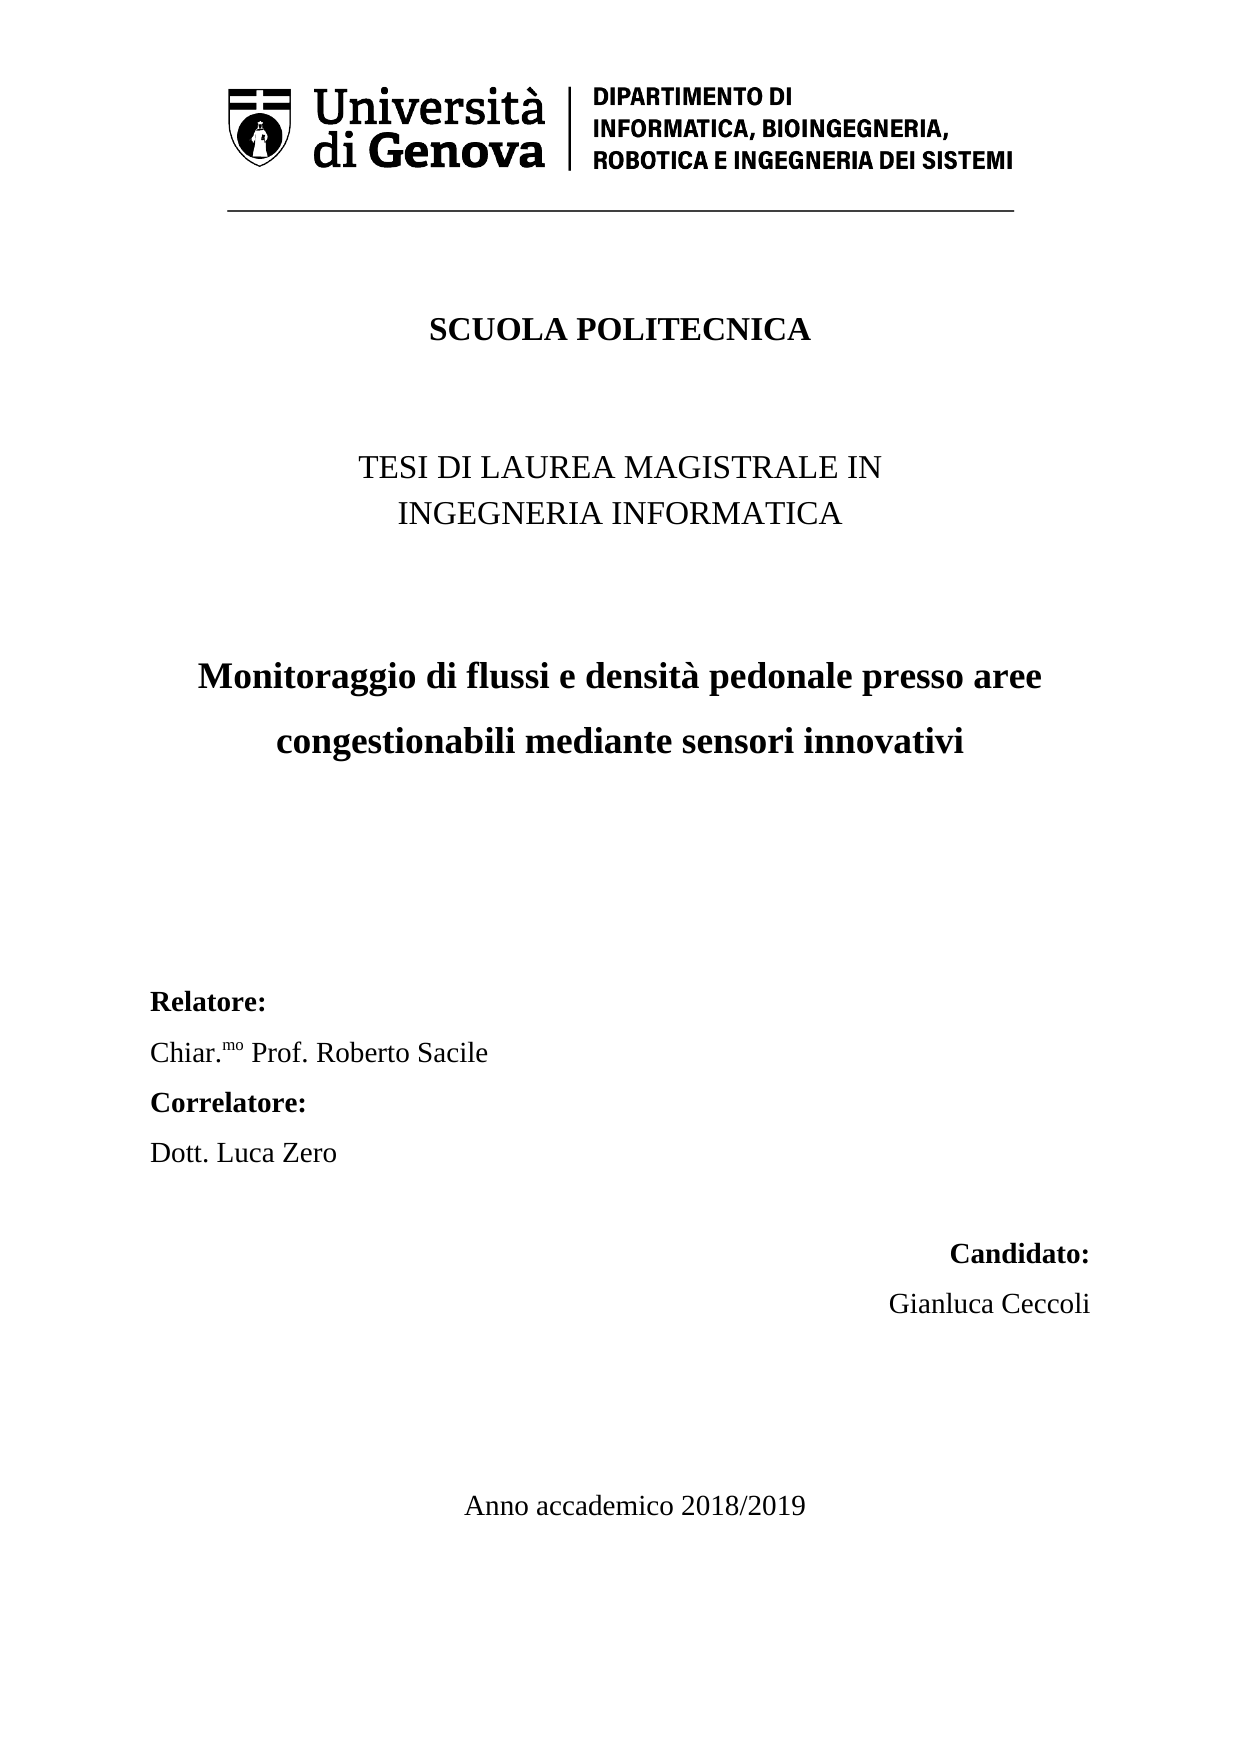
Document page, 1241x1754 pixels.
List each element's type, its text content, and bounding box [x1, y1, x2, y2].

text TESI DI LAUREA MAGISTRALE IN [150, 447, 1090, 485]
text Monitoraggio di flussi e densità pedonale presso aree congestionabili mediante sensori innovativi [150, 654, 1090, 762]
text Anno accademico 2018/2019 [179, 1488, 1090, 1521]
picture [177, 73, 1063, 223]
text SCUOLA POLITECNICA [150, 309, 1090, 347]
text Correlatore: [150, 1085, 1090, 1119]
text Dott. Luca Zero [150, 1136, 1090, 1169]
text Chiar.mo Prof. Roberto Sacile [150, 1035, 1090, 1068]
text Candidato: [150, 1236, 1090, 1270]
text INGEGNERIA INFORMATICA [150, 493, 1090, 531]
text Relatore: [150, 984, 1090, 1018]
text Gianluca Ceccoli [150, 1286, 1090, 1320]
